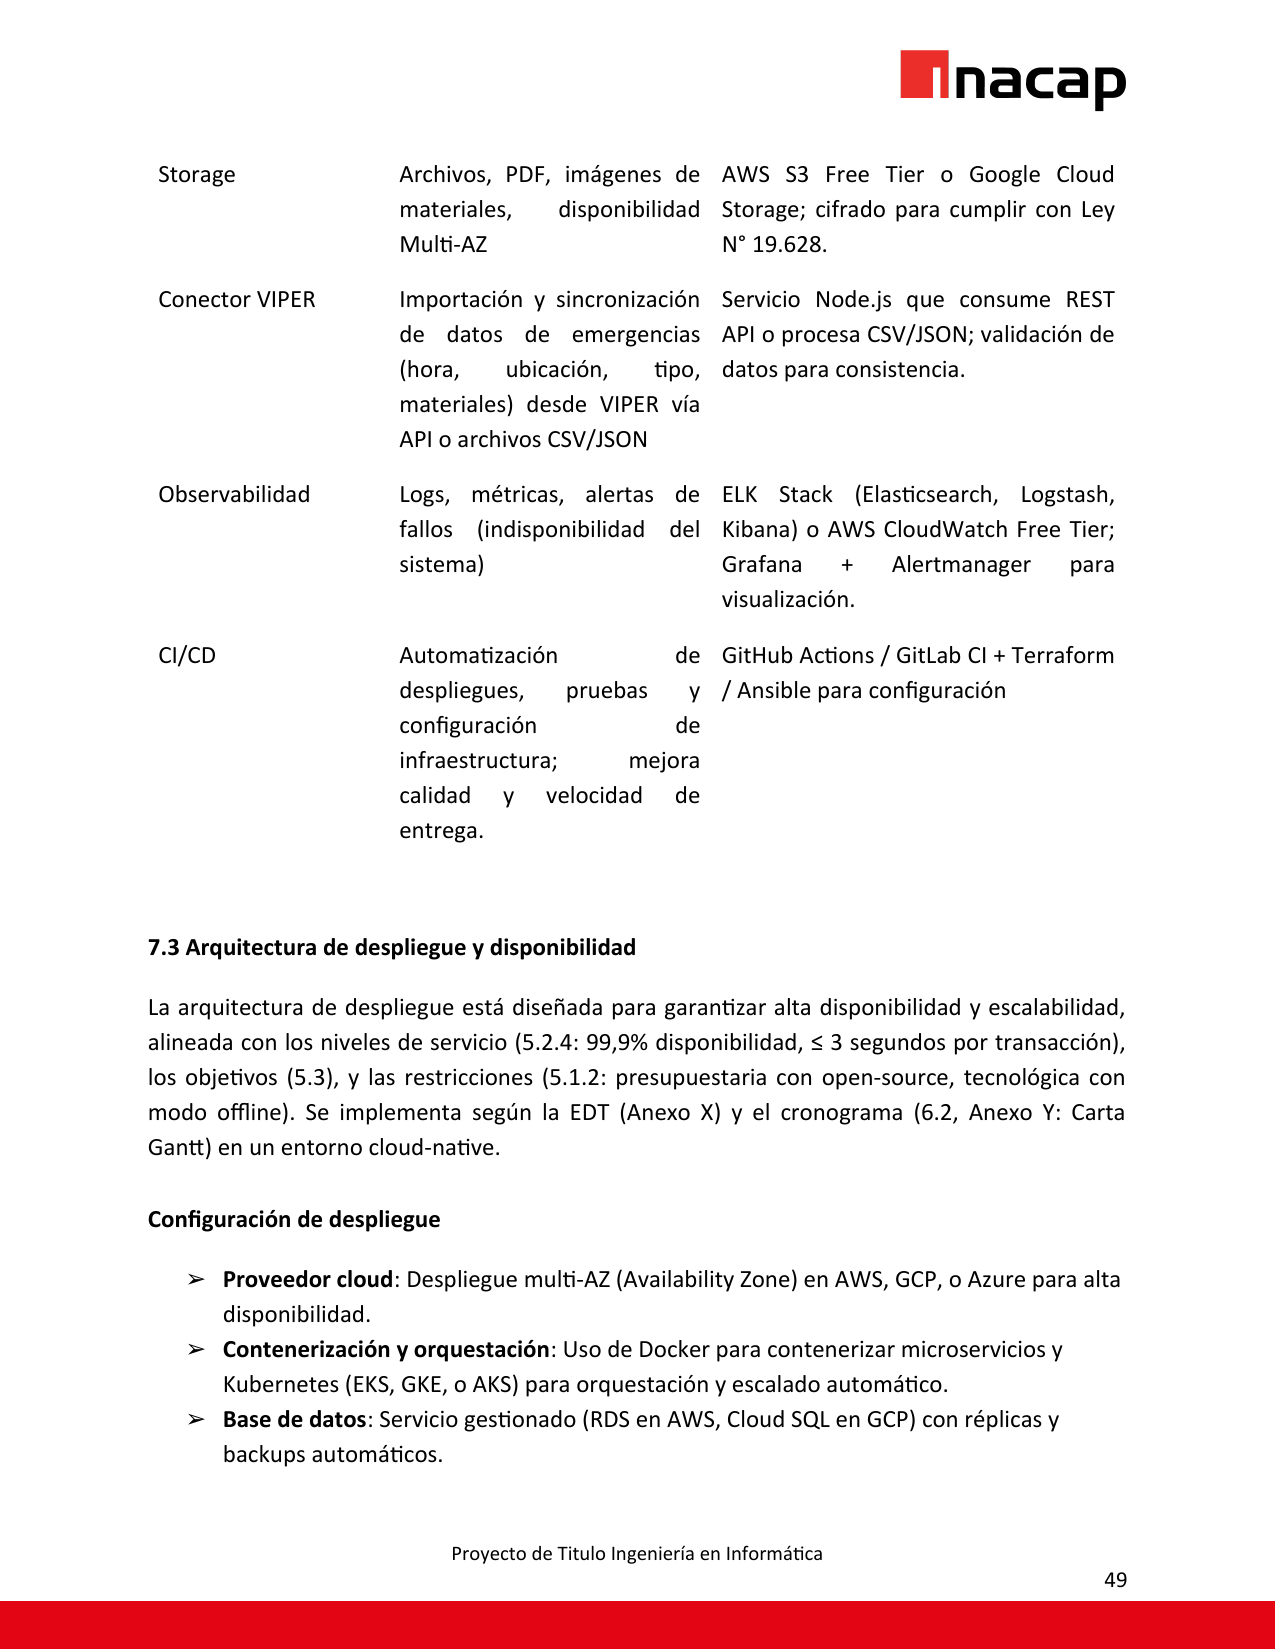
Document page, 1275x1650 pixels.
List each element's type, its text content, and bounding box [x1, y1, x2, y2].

table_cell Logs, métricas, alertas de fallos (indisponibilidad del sistema) [389, 468, 711, 628]
list Contenerización y orquestación: Uso de Docker para contenerizar microservicios y Kubernetes (EKS, GKE, o AKS) para orquestación y escalado automático. [185, 1333, 1127, 1399]
table_cell AWS S3 Free Tier o Google Cloud Storage; cifrado para cumplir con Ley N° 19.628. [711, 148, 1126, 273]
picture [884, 46, 1128, 112]
table_cell Archivos, PDF, imágenes de materiales, disponibilidad Multi-AZ [389, 148, 711, 273]
text La arquitectura de despliegue está diseñada para garantizar alta disponibilidad y escalabilidad, alineada con los niveles de servicio (5.2.4: 99,9% disponibilidad, ≤ 3 segundos por transacción), los objetivos (5.3), y las restricciones (5.1.2: presupuestaria con open-source, tecnológica con modo offline). Se implementa según la EDT (Anexo X) y el cronograma (6.2, Anexo Y: Carta Gantt) en un entorno cloud-native. [148, 991, 1127, 1162]
table_cell Automatización de despliegues, pruebas y configuración de infraestructura; mejora calidad y velocidad de entrega. [389, 628, 711, 858]
table_cell CI/CD [148, 628, 389, 858]
subtitle 7.3 Arquitectura de despliegue y disponibilidad [148, 931, 1127, 962]
list Proveedor cloud: Despliegue multi-AZ (Availability Zone) en AWS, GCP, o Azure para alta disponibilidad. [185, 1263, 1127, 1329]
table_cell Servicio Node.js que consume REST API o procesa CSV/JSON; validación de datos para consistencia. [711, 273, 1126, 468]
table_cell Storage [148, 148, 389, 273]
table_cell ELK Stack (Elasticsearch, Logstash, Kibana) o AWS CloudWatch Free Tier; Grafana + Alertmanager para visualización. [711, 468, 1126, 628]
subtitle Configuración de despliegue [148, 1203, 1127, 1234]
list Base de datos: Servicio gestionado (RDS en AWS, Cloud SQL en GCP) con réplicas y backups automáticos. [185, 1403, 1127, 1469]
table_cell Conector VIPER [148, 273, 389, 468]
table_cell GitHub Actions / GitLab CI + Terraform / Ansible para configuración [711, 628, 1126, 858]
table_cell Importación y sincronización de datos de emergencias (hora, ubicación, tipo, materiales) desde VIPER vía API o archivos CSV/JSON [389, 273, 711, 468]
table_cell Observabilidad [148, 468, 389, 628]
